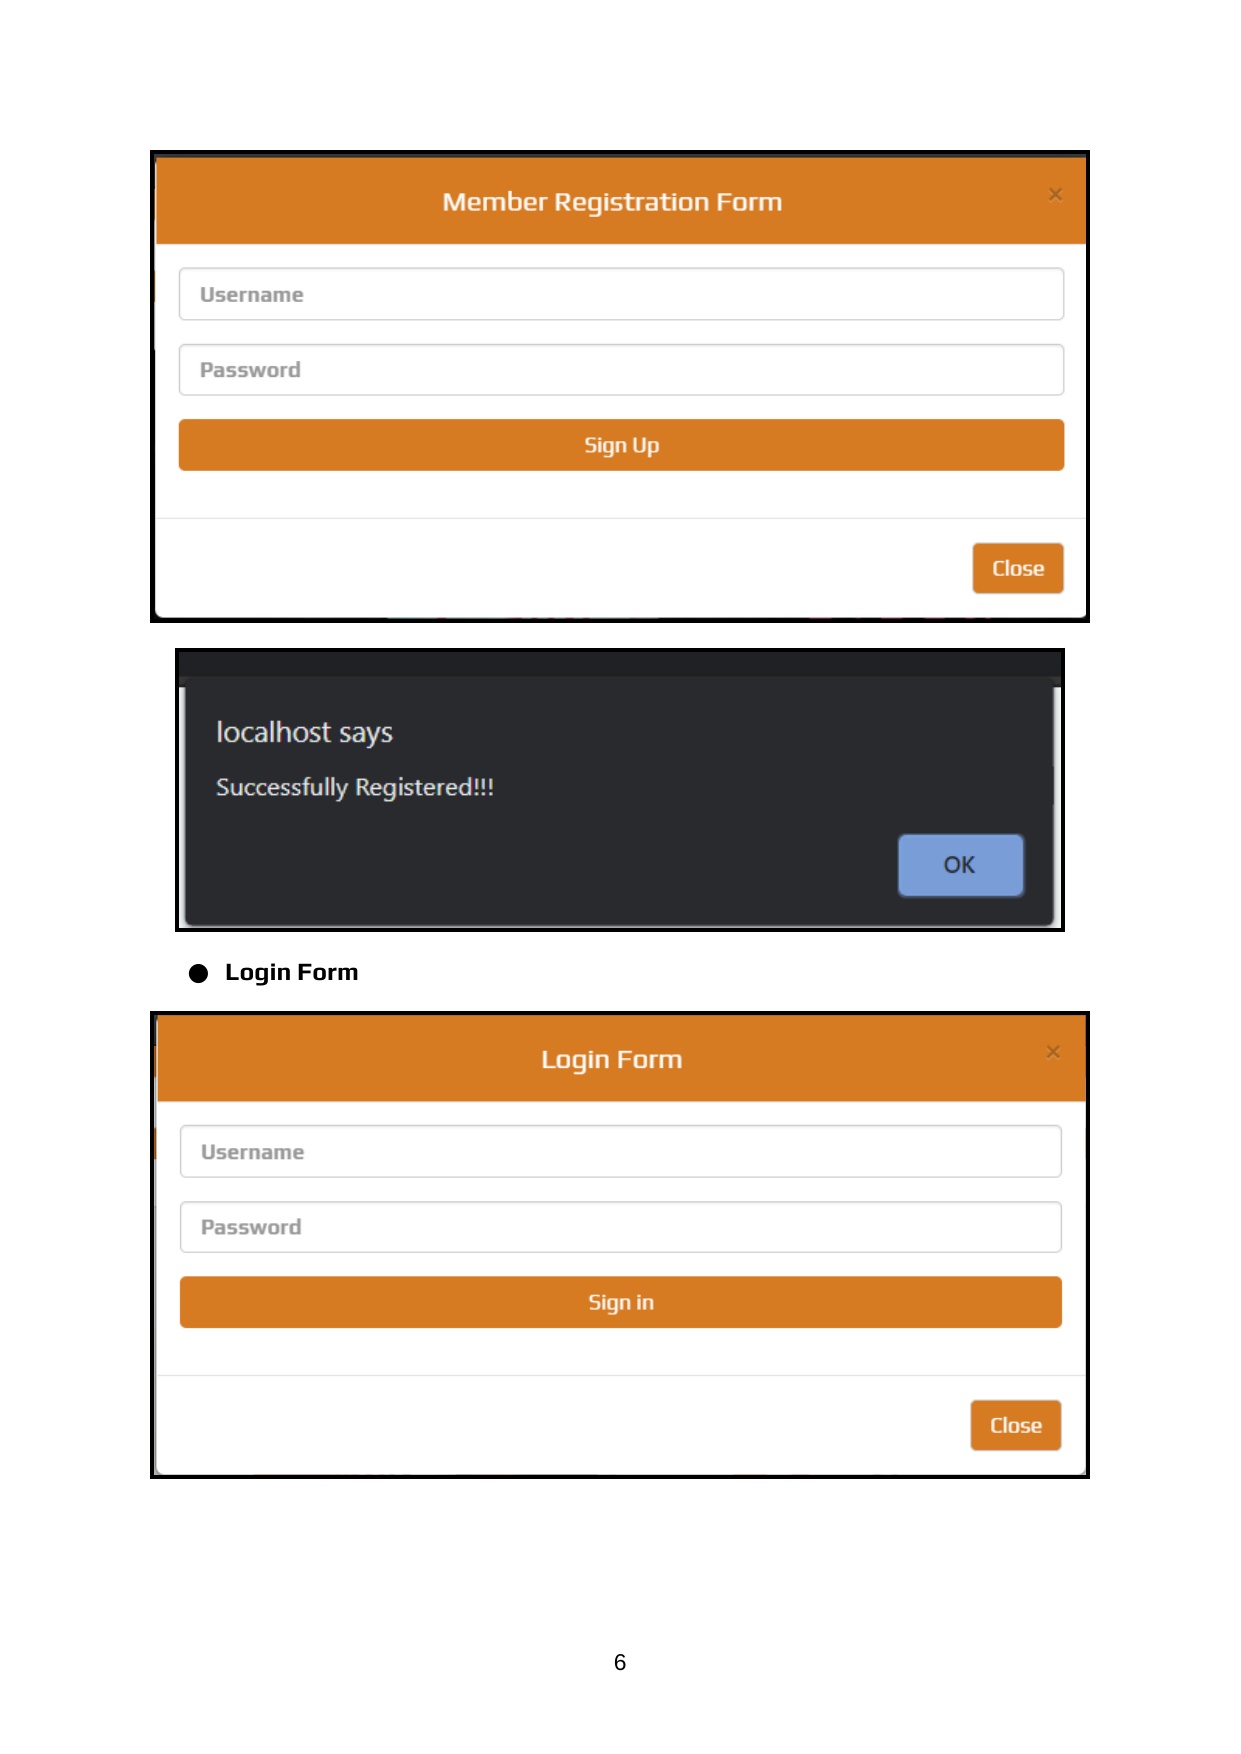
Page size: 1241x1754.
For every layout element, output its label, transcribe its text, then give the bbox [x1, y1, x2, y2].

picture [179, 652, 1061, 928]
list Login Form [187, 957, 1090, 986]
picture [154, 1015, 1086, 1475]
picture [154, 154, 1086, 619]
